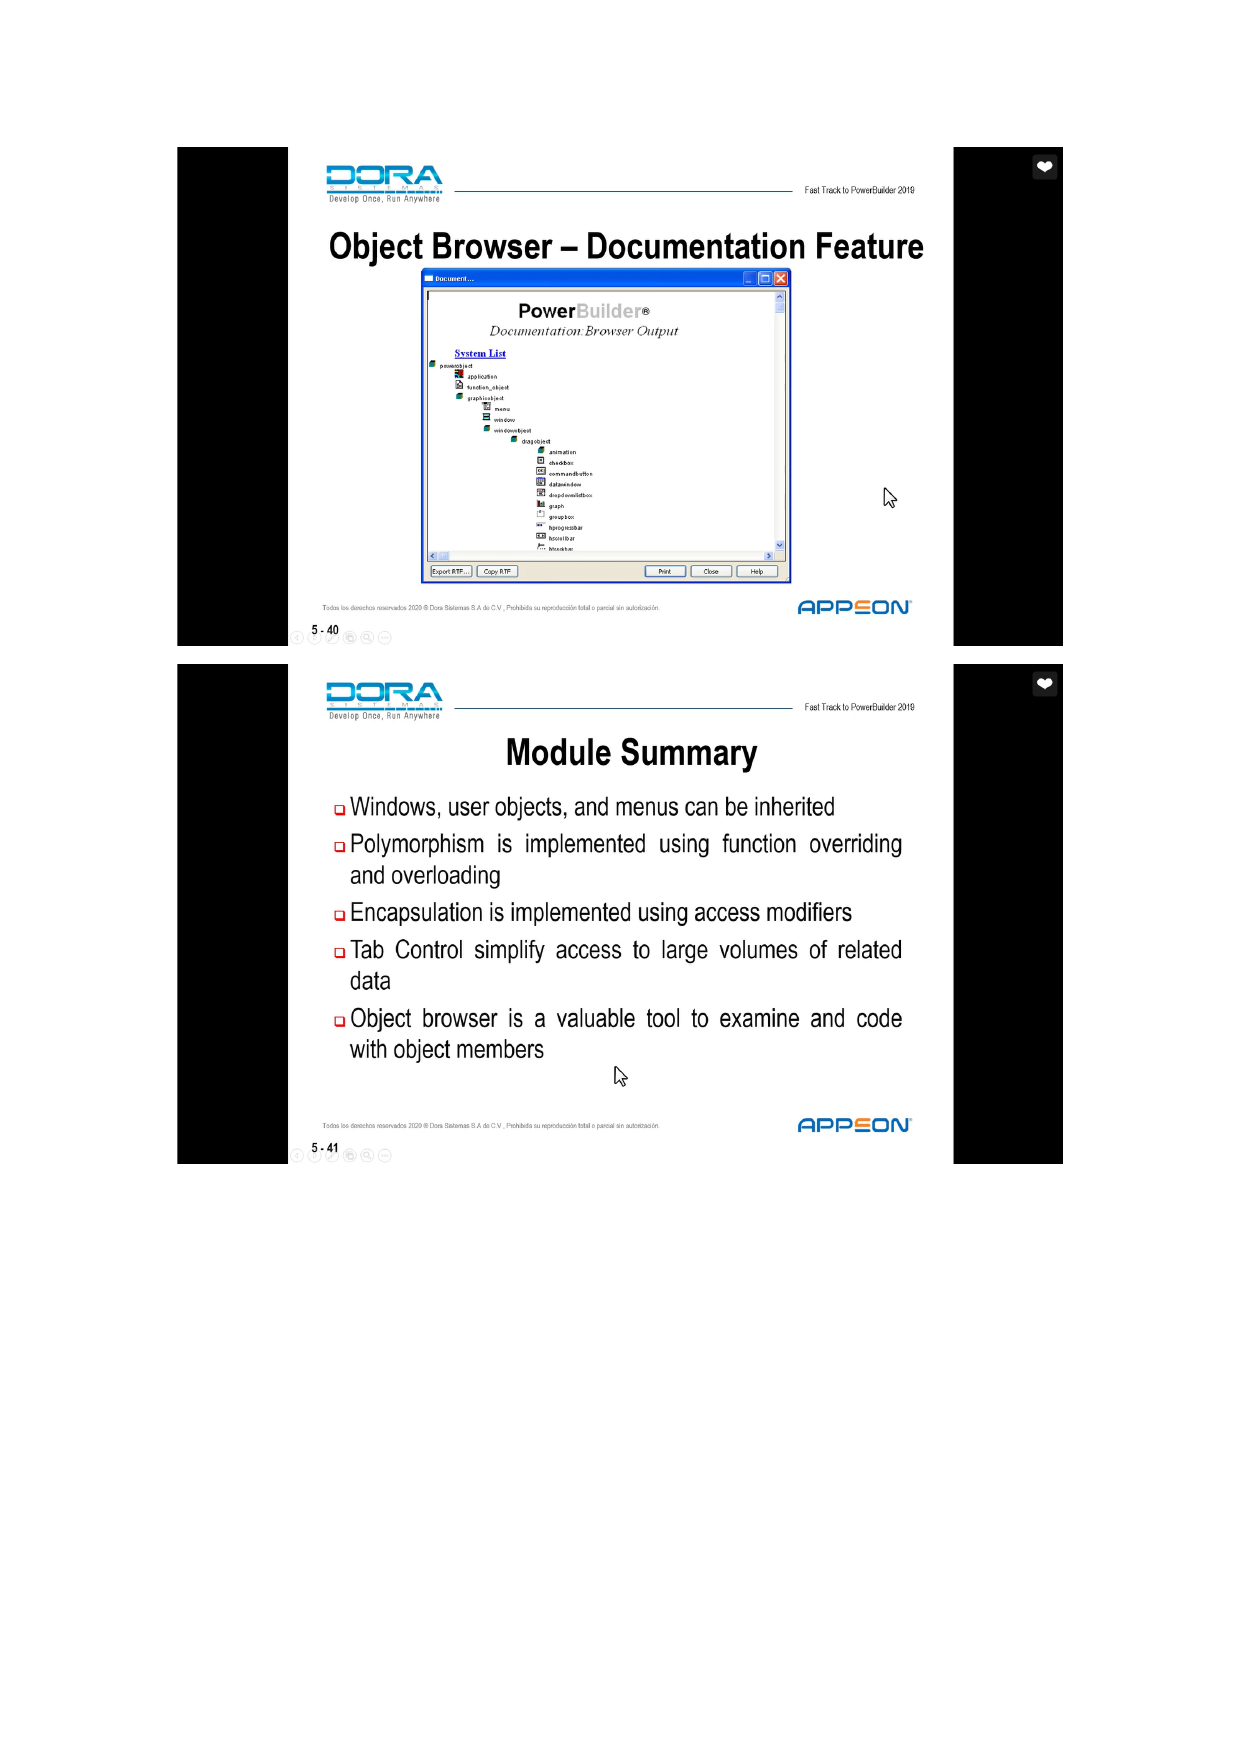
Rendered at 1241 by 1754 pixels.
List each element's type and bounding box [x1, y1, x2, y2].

picture [177, 664, 1063, 1164]
picture [177, 147, 1063, 646]
